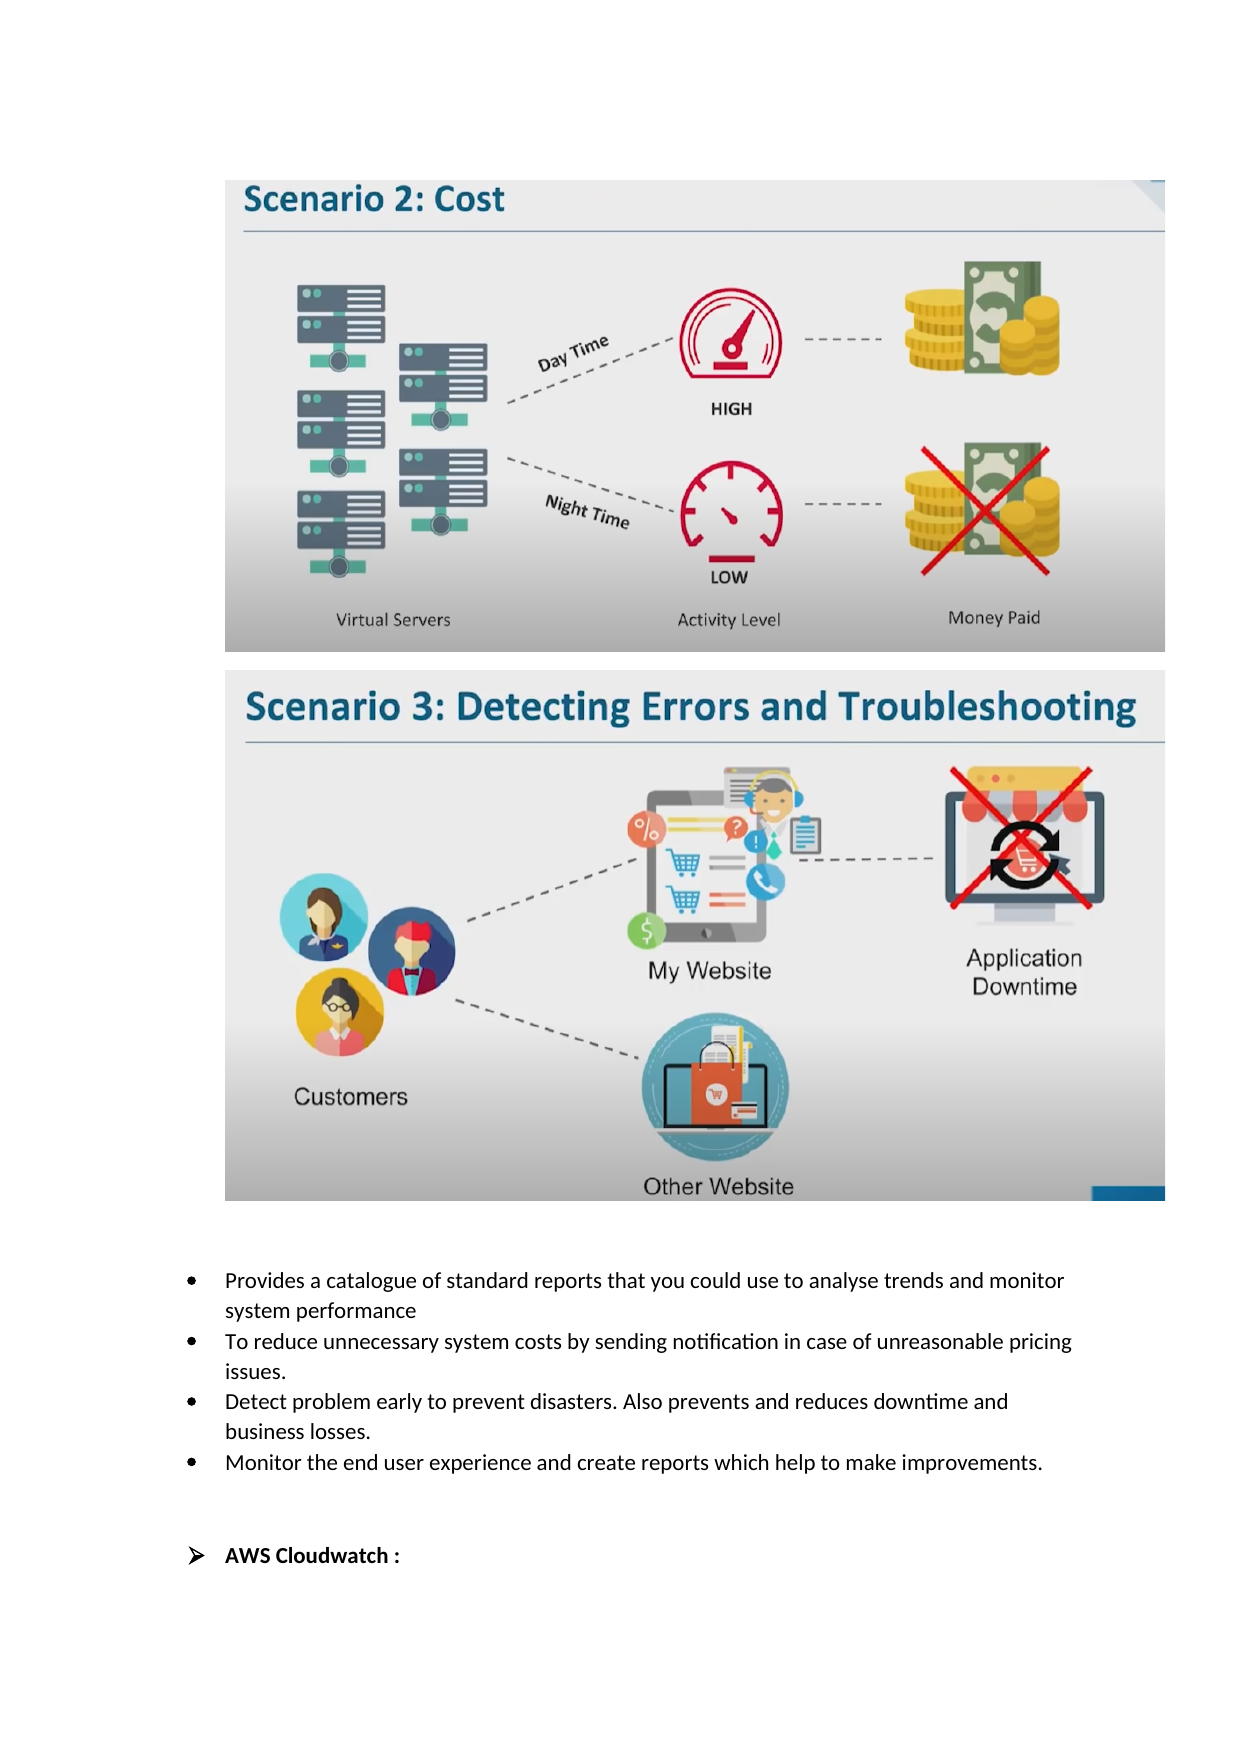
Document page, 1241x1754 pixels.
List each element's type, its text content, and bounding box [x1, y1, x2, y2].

picture [225, 180, 1166, 652]
list Detect problem early to prevent disasters. Also prevents and reduces downtime and business losses. [187, 1387, 1090, 1445]
list To reduce unnecessary system costs by sending notification in case of unreasonable pricing issues. [187, 1327, 1090, 1385]
picture [225, 670, 1166, 1201]
list AWS Cloudwatch : [187, 1541, 1090, 1569]
list Monitor the end user experience and create reports which help to make improvements. [187, 1448, 1090, 1476]
list Provides a catalogue of standard reports that you could use to analyse trends and monitor system performance [187, 1266, 1090, 1324]
